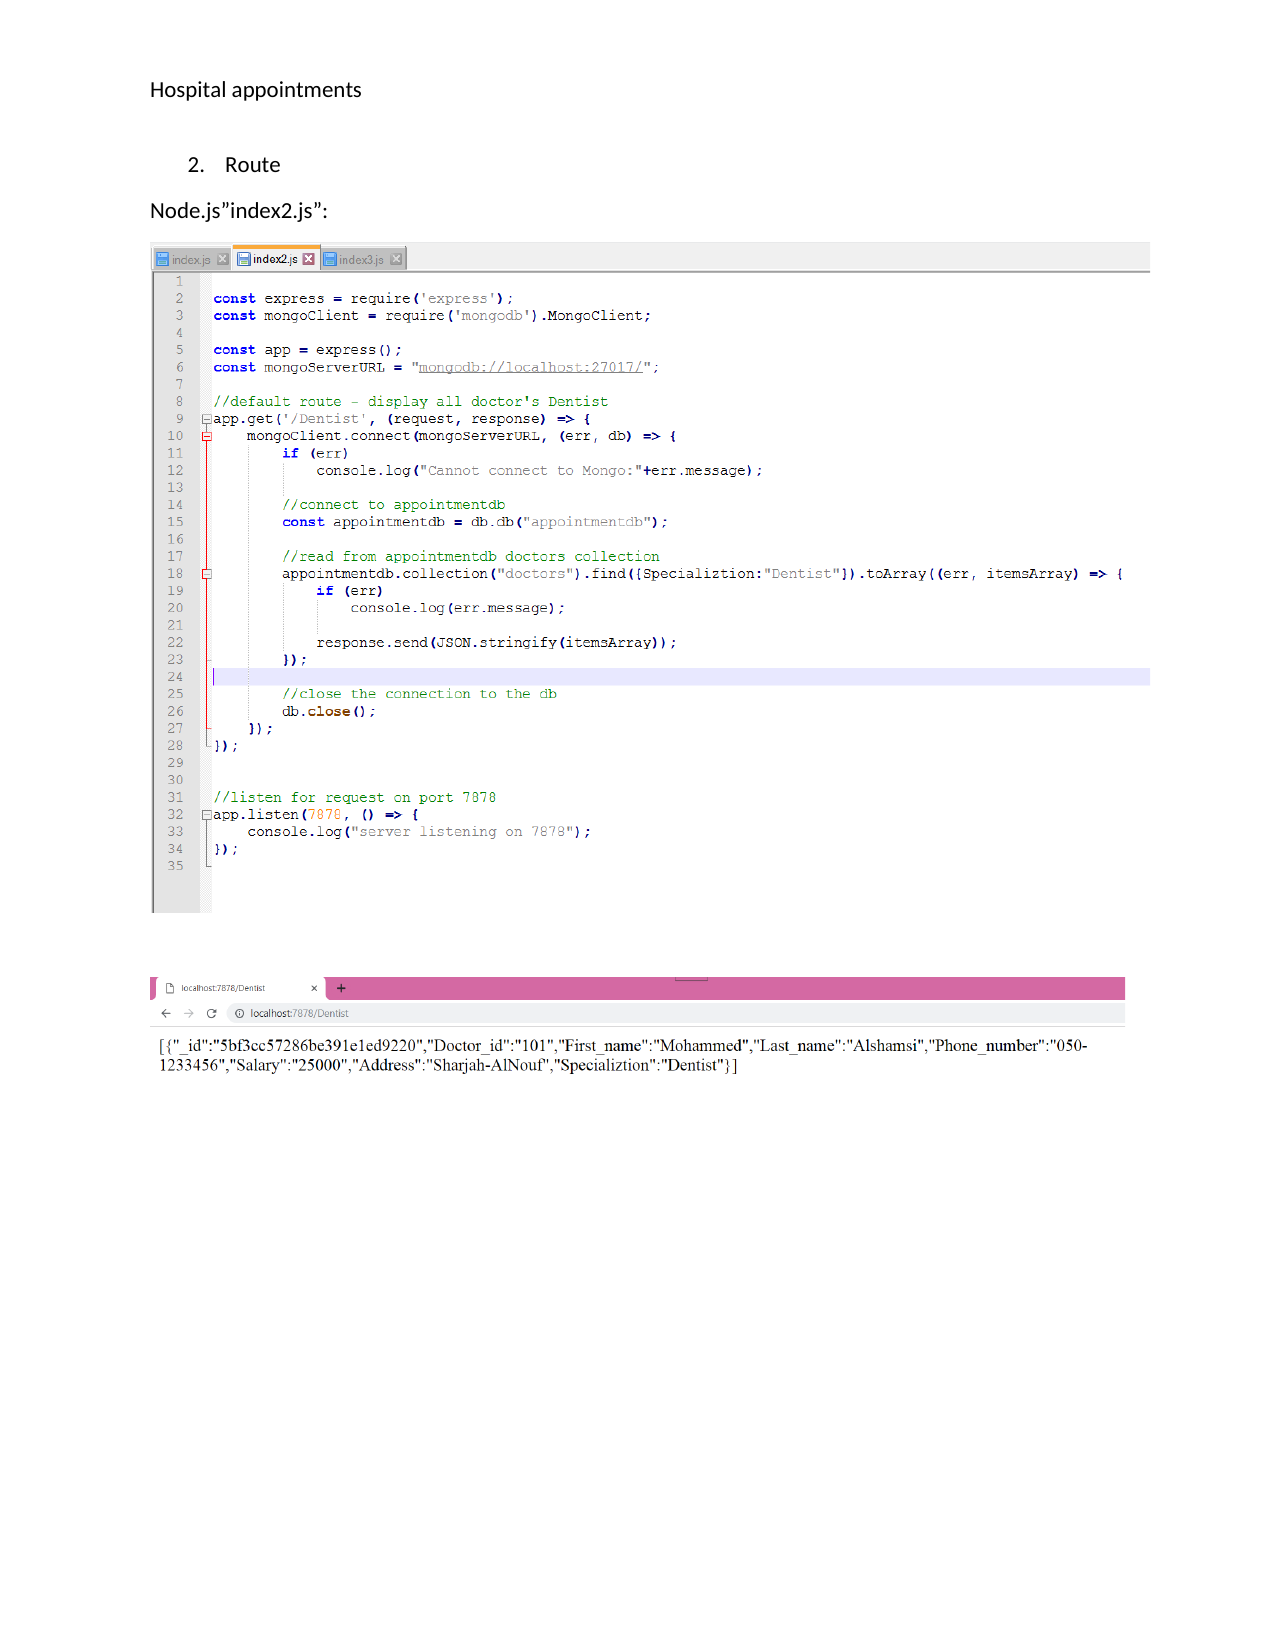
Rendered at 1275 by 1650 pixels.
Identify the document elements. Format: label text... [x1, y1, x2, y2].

picture [150, 242, 1150, 913]
list Route [187, 150, 1125, 178]
text Node.js”index2.js”: [150, 196, 1125, 224]
picture [150, 977, 1125, 1149]
